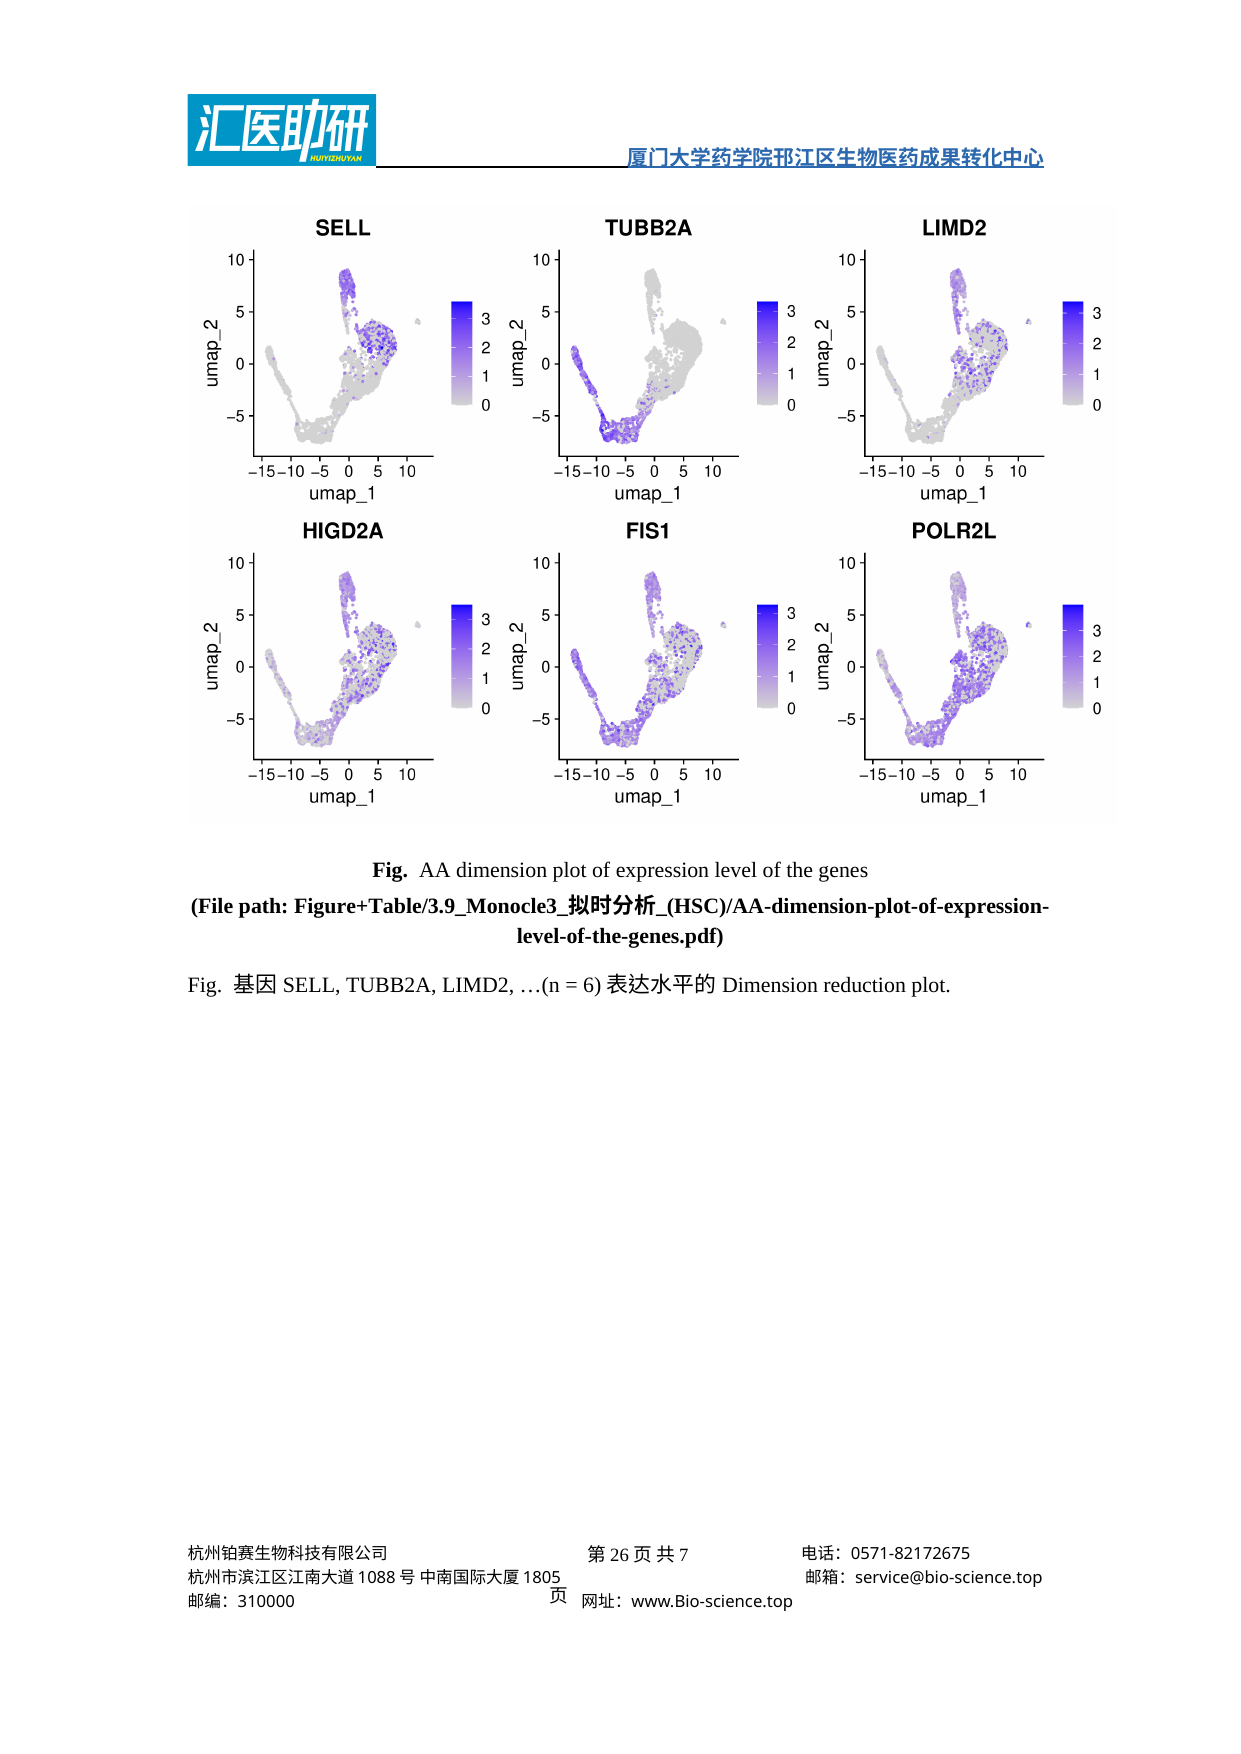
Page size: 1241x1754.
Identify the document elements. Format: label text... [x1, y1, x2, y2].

text (File path: Figure+Table/3.9_Monocle3_拟时分析_(HSC)/AA-dimension-plot-of-expression-level-of-the-genes.pdf) [187, 890, 1053, 950]
picture [201, 118, 208, 127]
picture [204, 106, 210, 114]
text Fig. 基因 SELL, TUBB2A, LIMD2, …(n = 6) 表达水平的 Dimension reduction plot. [187, 968, 1053, 998]
picture [243, 106, 284, 150]
picture [327, 106, 368, 150]
picture [196, 131, 208, 150]
picture [187, 204, 1118, 824]
picture [210, 106, 243, 150]
text Fig. AA dimension plot of expression level of the genes [187, 857, 1053, 883]
picture [282, 99, 327, 161]
